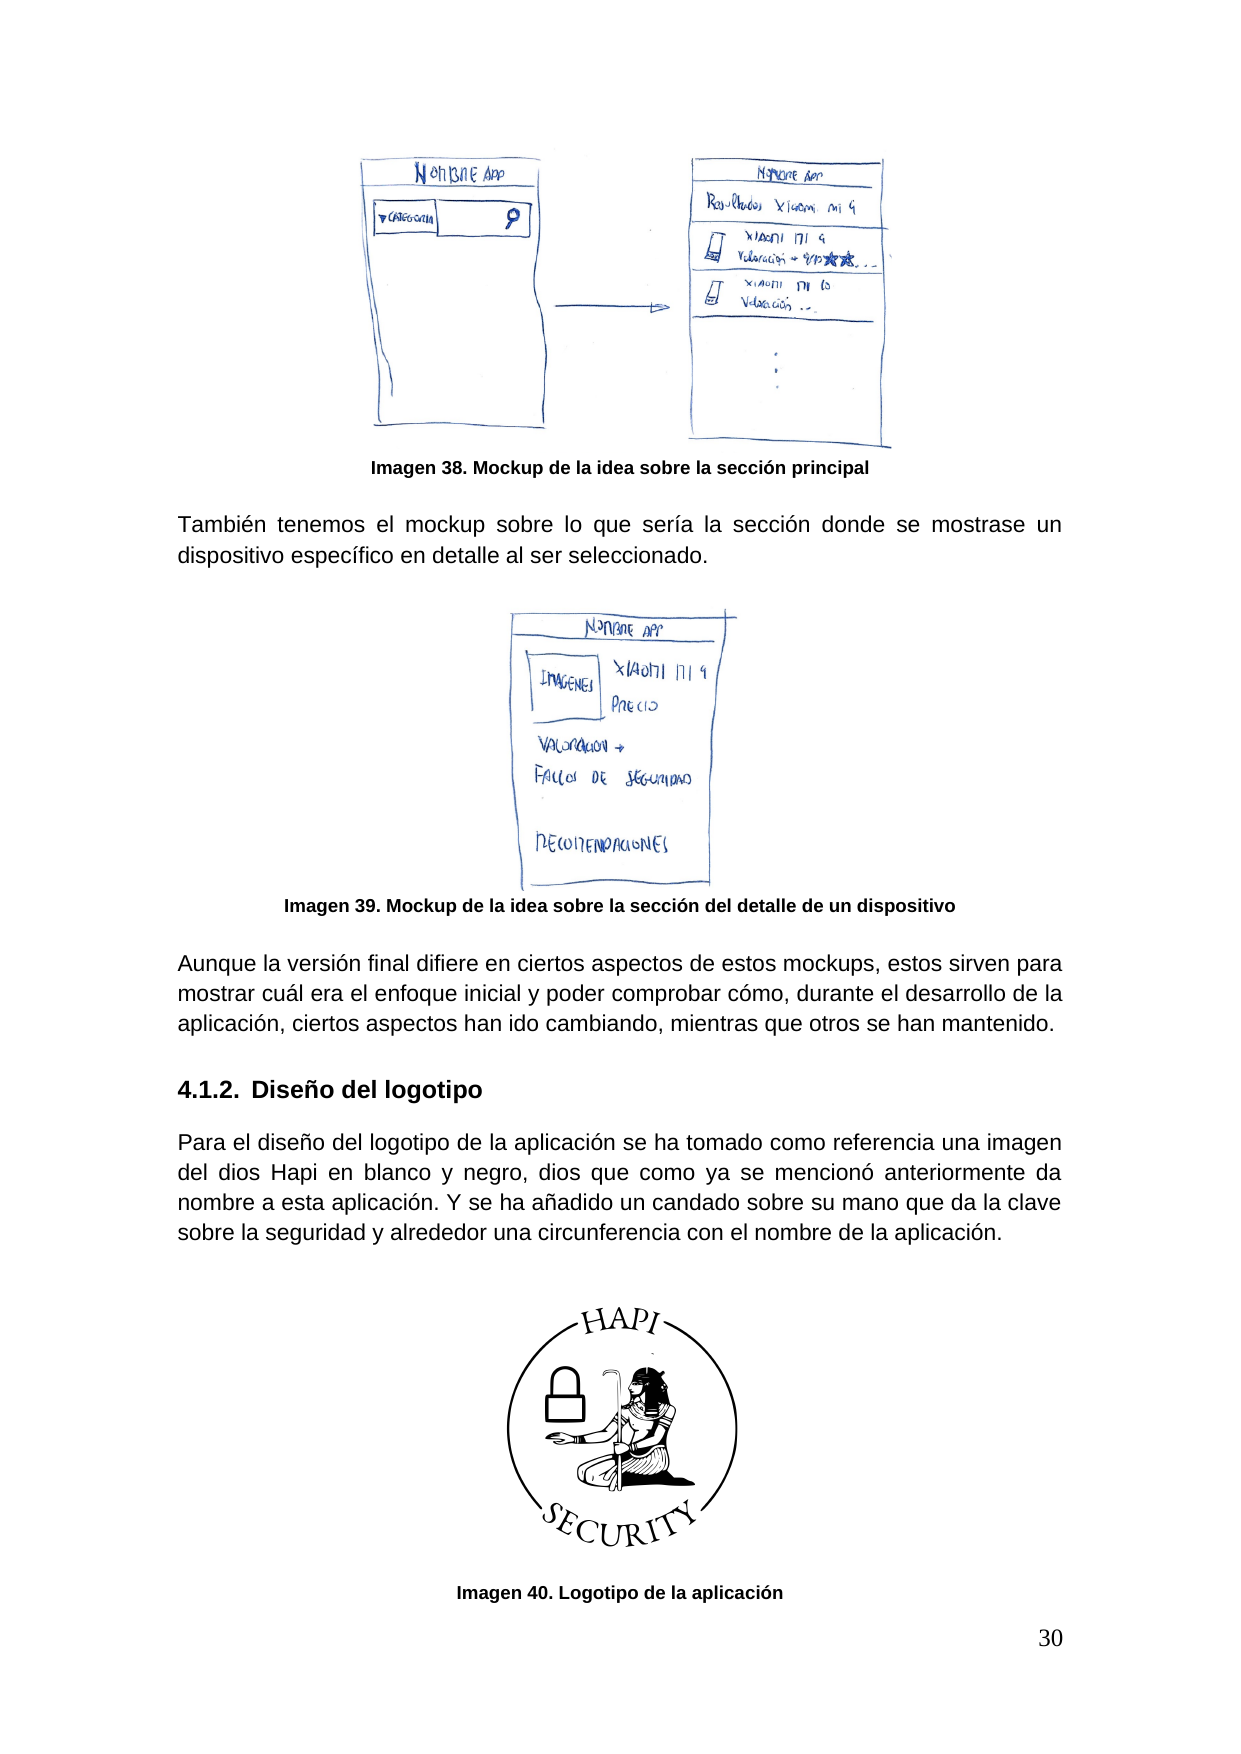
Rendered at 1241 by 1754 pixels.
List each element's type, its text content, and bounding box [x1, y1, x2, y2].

text Imagen 39. Mockup de la idea sobre la sección del detalle de un dispositivo [177, 895, 1063, 917]
picture [471, 1279, 769, 1578]
picture [499, 602, 741, 891]
text También tenemos el mockup sobre lo que sería la sección donde se mostrase un dispositivo específico en detalle al ser seleccionado. [177, 511, 1063, 568]
picture [348, 147, 892, 453]
text Aunque la versión final difiere en ciertos aspectos de estos mockups, estos sirven para mostrar cuál era el enfoque inicial y poder comprobar cómo, durante el desarrollo de la aplicación, ciertos aspectos han ido cambiando, mientras que otros se han mantenido. [177, 950, 1063, 1037]
text Para el diseño del logotipo de la aplicación se ha tomado como referencia una imagen del dios Hapi en blanco y negro, dios que como ya se mencionó anteriormente da nombre a esta aplicación. Y se ha añadido un candado sobre su mano que da la clave sobre la seguridad y alrededor una circunferencia con el nombre de la aplicación. [177, 1129, 1063, 1246]
text Imagen 40. Logotipo de la aplicación [177, 1582, 1063, 1603]
subtitle Diseño del logotipo [177, 1075, 1063, 1104]
text Imagen 38. Mockup de la idea sobre la sección principal [177, 456, 1063, 478]
